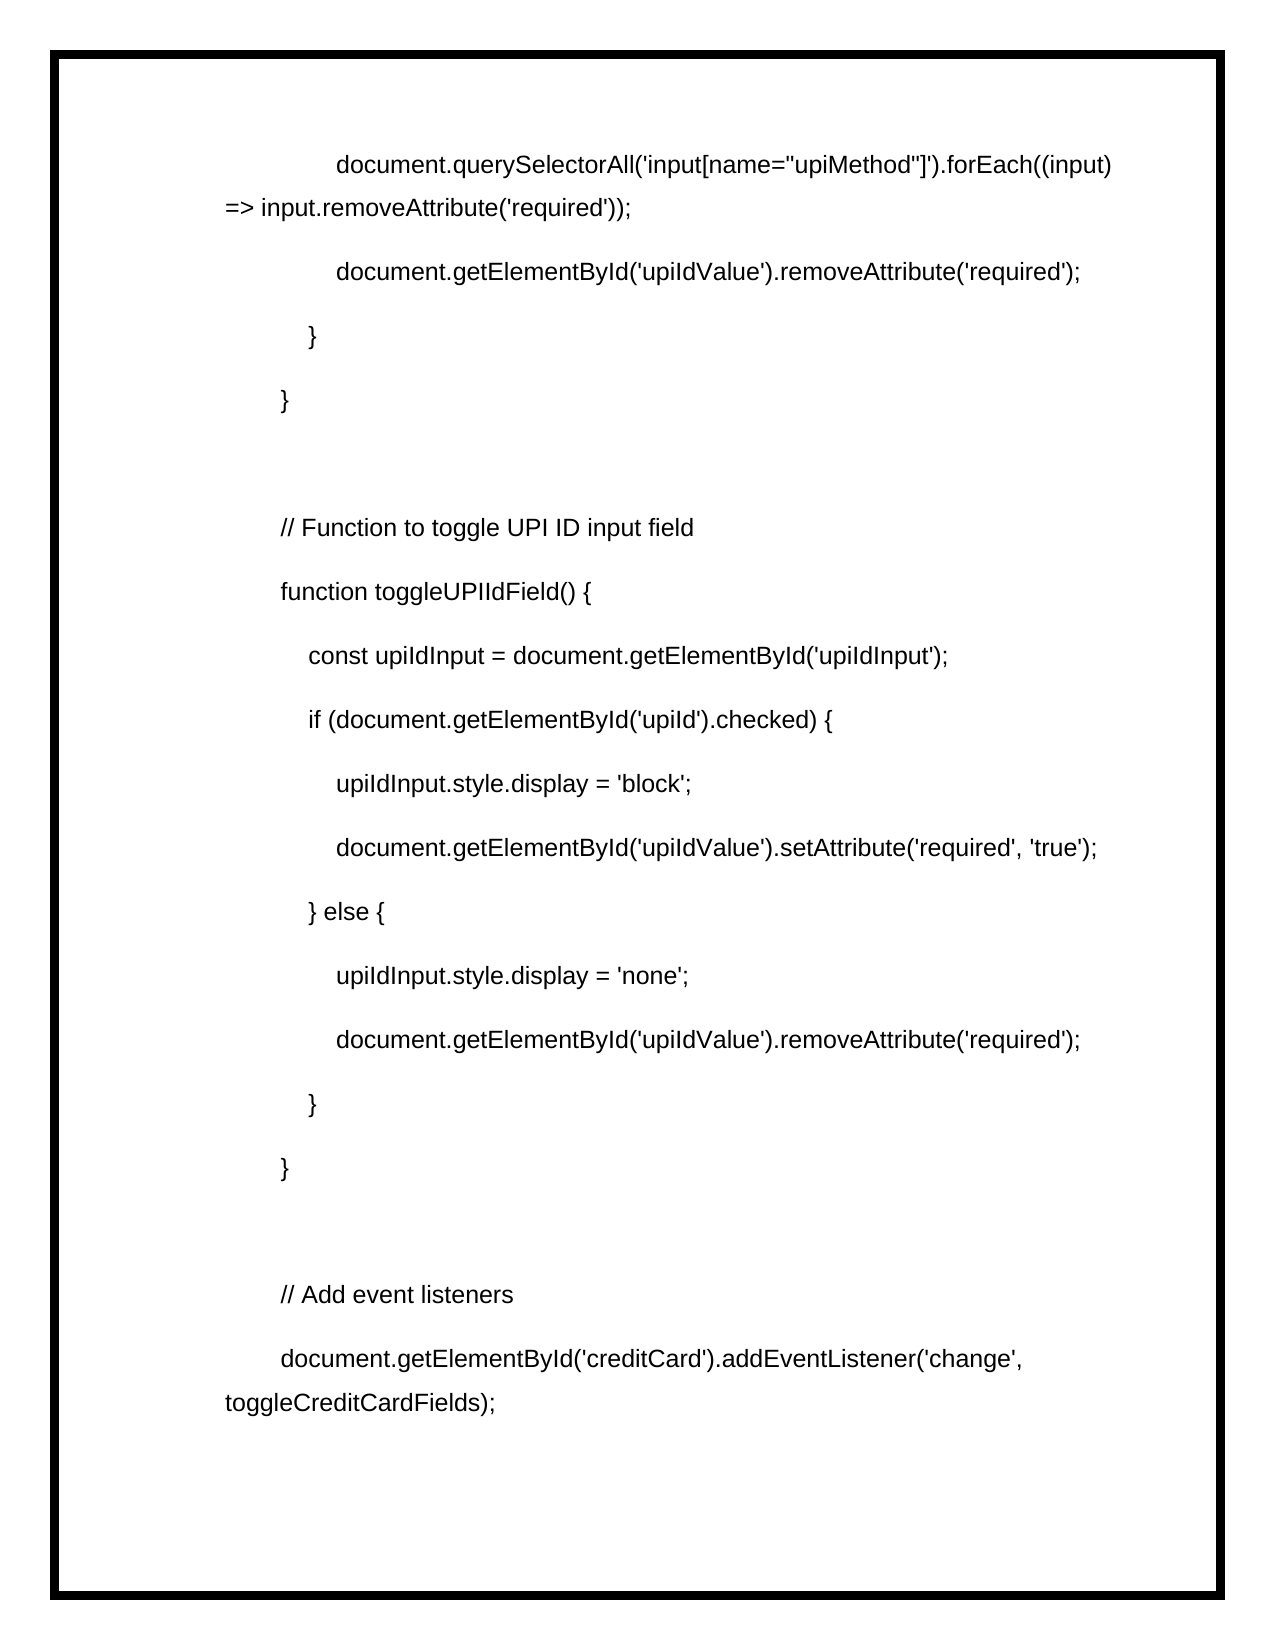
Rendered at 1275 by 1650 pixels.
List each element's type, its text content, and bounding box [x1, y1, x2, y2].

text // Function to toggle UPI ID input field [225, 513, 1125, 542]
text upiIdInput.style.display = 'none'; [225, 961, 1125, 989]
text function toggleUPIIdField() { [225, 577, 1125, 606]
text document.getElementById('upiIdValue').setAttribute('required', 'true'); [225, 833, 1125, 861]
text // Add event listeners [225, 1280, 1125, 1309]
text document.getElementById('creditCard').addEventListener('change', toggleCreditCardFields); [225, 1344, 1125, 1416]
text } else { [225, 897, 1125, 925]
text } [225, 1152, 1125, 1181]
text document.getElementById('upiIdValue').removeAttribute('required'); [225, 257, 1125, 286]
text upiIdInput.style.display = 'block'; [225, 769, 1125, 797]
text const upiIdInput = document.getElementById('upiIdInput'); [225, 641, 1125, 669]
text } [225, 1088, 1125, 1117]
text } [225, 385, 1125, 414]
text } [225, 321, 1125, 350]
text if (document.getElementById('upiId').checked) { [225, 705, 1125, 733]
text document.querySelectorAll('input[name="upiMethod"]').forEach((input) => input.removeAttribute('required')); [225, 150, 1125, 222]
text document.getElementById('upiIdValue').removeAttribute('required'); [225, 1024, 1125, 1053]
